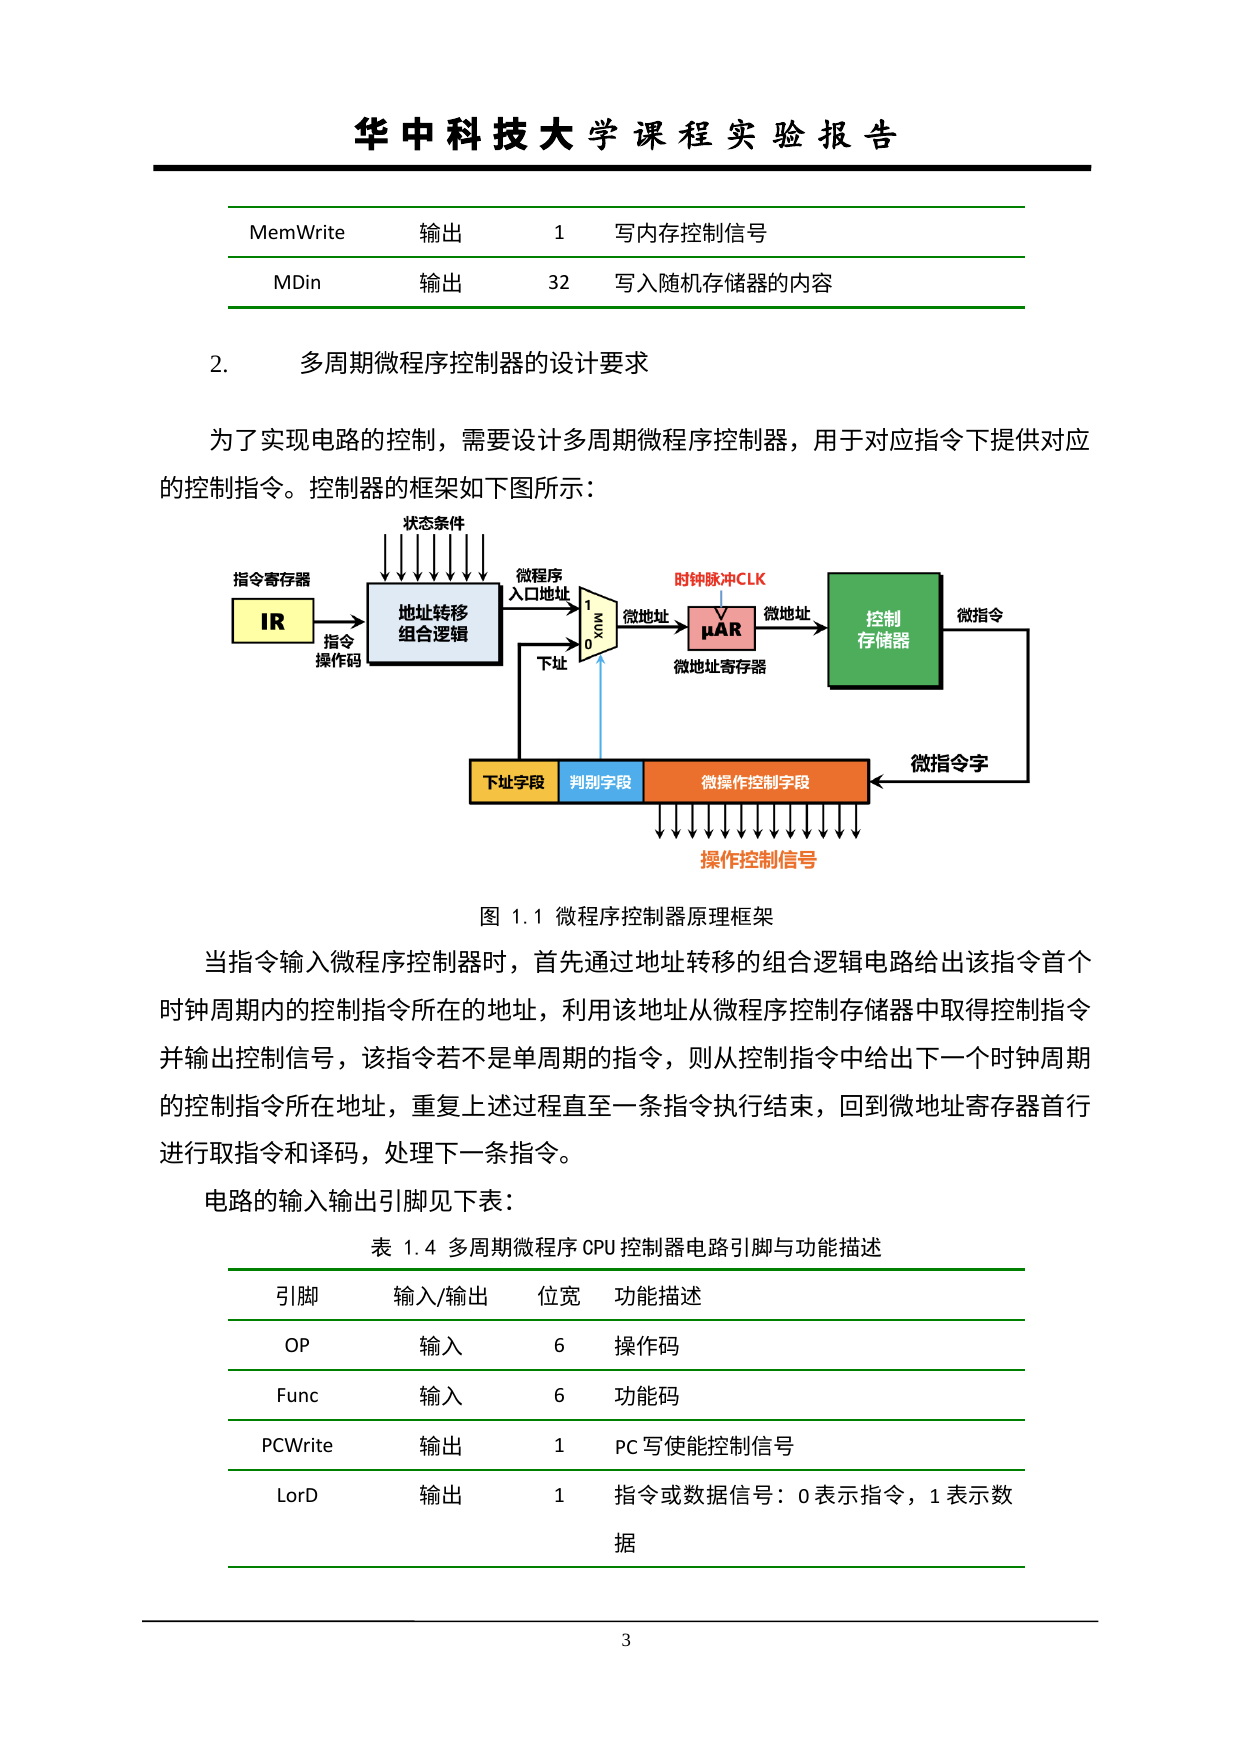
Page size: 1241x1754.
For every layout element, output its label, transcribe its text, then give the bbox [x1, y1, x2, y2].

subtitle 多周期微程序控制器的设计要求 [209, 338, 1093, 386]
table_cell 指令或数据信号：0表示指令，1表示数据 [603, 1471, 1025, 1566]
table_header 引脚 [228, 1271, 367, 1319]
table_cell MemWrite [228, 208, 367, 256]
table_cell 输出 [367, 208, 515, 256]
table_cell 6 [515, 1321, 603, 1369]
table_cell MDin [228, 258, 367, 306]
table_cell LorD [228, 1471, 367, 1566]
table_cell PCWrite [228, 1421, 367, 1468]
table_cell 功能码 [603, 1371, 1025, 1418]
table_cell Func [228, 1371, 367, 1418]
table_cell 操作码 [603, 1321, 1025, 1369]
table_cell 输出 [367, 1421, 515, 1468]
table_cell 1 [515, 1471, 603, 1566]
table_cell PC写使能控制信号 [603, 1421, 1025, 1468]
table_cell 写入随机存储器的内容 [603, 258, 1025, 306]
table_cell 输入 [367, 1321, 515, 1369]
table_header 输入/输出 [367, 1271, 515, 1319]
picture [217, 510, 1035, 873]
table_cell 32 [515, 258, 603, 306]
text 当指令输入微程序控制器时，首先通过地址转移的组合逻辑电路给出该指令首个时钟周期内的控制指令所在的地址，利用该地址从微程序控制存储器中取得控制指令并输出控制信号，该指令若不是单周期的指令，则从控制指令中给出下一个时钟周期的控制指令所在地址，重复上述过程直至一条指令执行结束，回到微地址寄存器首行进行取指令和译码，处理下一条指令。 [159, 937, 1093, 1176]
table_header 功能描述 [603, 1271, 1025, 1319]
table_cell 6 [515, 1371, 603, 1418]
table_cell OP [228, 1321, 367, 1369]
table_cell 1 [515, 1421, 603, 1468]
text 为了实现电路的控制，需要设计多周期微程序控制器，用于对应指令下提供对应的控制指令。控制器的框架如下图所示： [159, 415, 1093, 511]
table_cell 写内存控制信号 [603, 208, 1025, 256]
text 表 1.4 多周期微程序CPU控制器电路引脚与功能描述 [159, 1233, 1093, 1258]
text 电路的输入输出引脚见下表： [159, 1176, 1093, 1224]
table_cell 输出 [367, 258, 515, 306]
text 图 1.1 微程序控制器原理框架 [159, 902, 1093, 927]
table_cell 输入 [367, 1371, 515, 1418]
table_header 位宽 [515, 1271, 603, 1319]
table_cell 输出 [367, 1471, 515, 1566]
table_cell 1 [515, 208, 603, 256]
